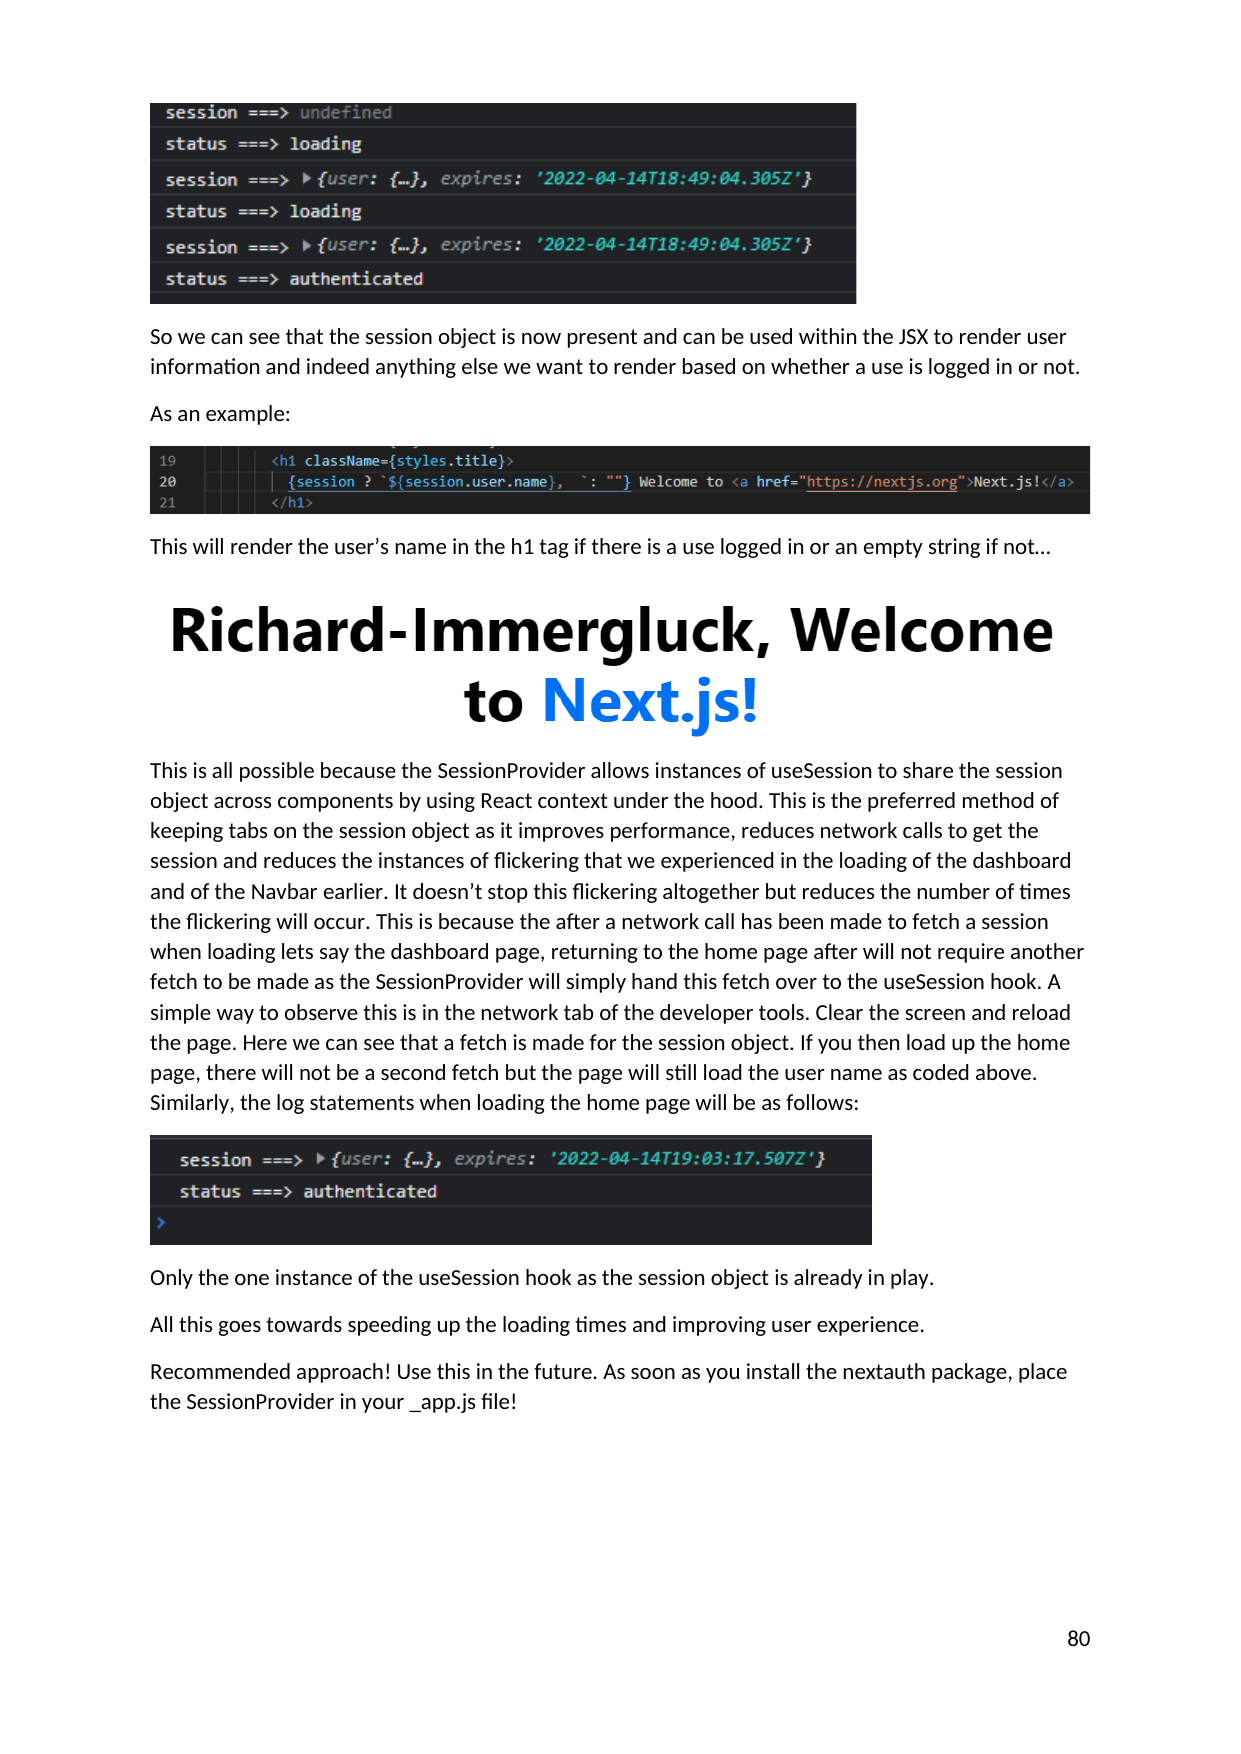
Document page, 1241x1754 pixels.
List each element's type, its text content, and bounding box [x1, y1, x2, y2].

text All this goes towards speeding up the loading times and improving user experience. [150, 1310, 1090, 1338]
text Only the one instance of the useSession hook as the session object is already in play. [150, 1263, 1090, 1291]
picture [150, 446, 1091, 514]
text So we can see that the session object is now present and can be used within the JSX to render user information and indeed anything else we want to render based on whether a use is logged in or not. [150, 322, 1090, 381]
text Recommended approach! Use this in the future. As soon as you install the nextauth package, place the SessionProvider in your _app.js file! [150, 1357, 1090, 1415]
text This is all possible because the SessionProvider allows instances of useSession to share the session object across components by using React context under the hood. This is the preferred method of keeping tabs on the session object as it improves performance, reduces network calls to get the session and reduces the instances of flickering that we experienced in the loading of the dashboard and of the Navbar earlier. It doesn’t stop this flickering altogether but reduces the number of times the flickering will occur. This is because the after a network call has been made to fetch a session when loading lets say the dashboard page, returning to the home page after will not require another fetch to be made as the SessionProvider will simply hand this fetch over to the useSession hook. A simple way to observe this is in the network tab of the developer tools. Clear the screen and reload the page. Here we can see that a fetch is made for the session object. If you then load up the home page, there will not be a second fetch but the page will still load the user name as coded above. Similarly, the log statements when loading the home page will be as follows: [150, 756, 1090, 1116]
picture [150, 579, 1091, 737]
text As an example: [150, 399, 1090, 427]
text This will render the user’s name in the h1 tag if there is a use logged in or an empty string if not… [150, 532, 1090, 560]
picture [150, 1135, 872, 1245]
picture [150, 103, 857, 304]
